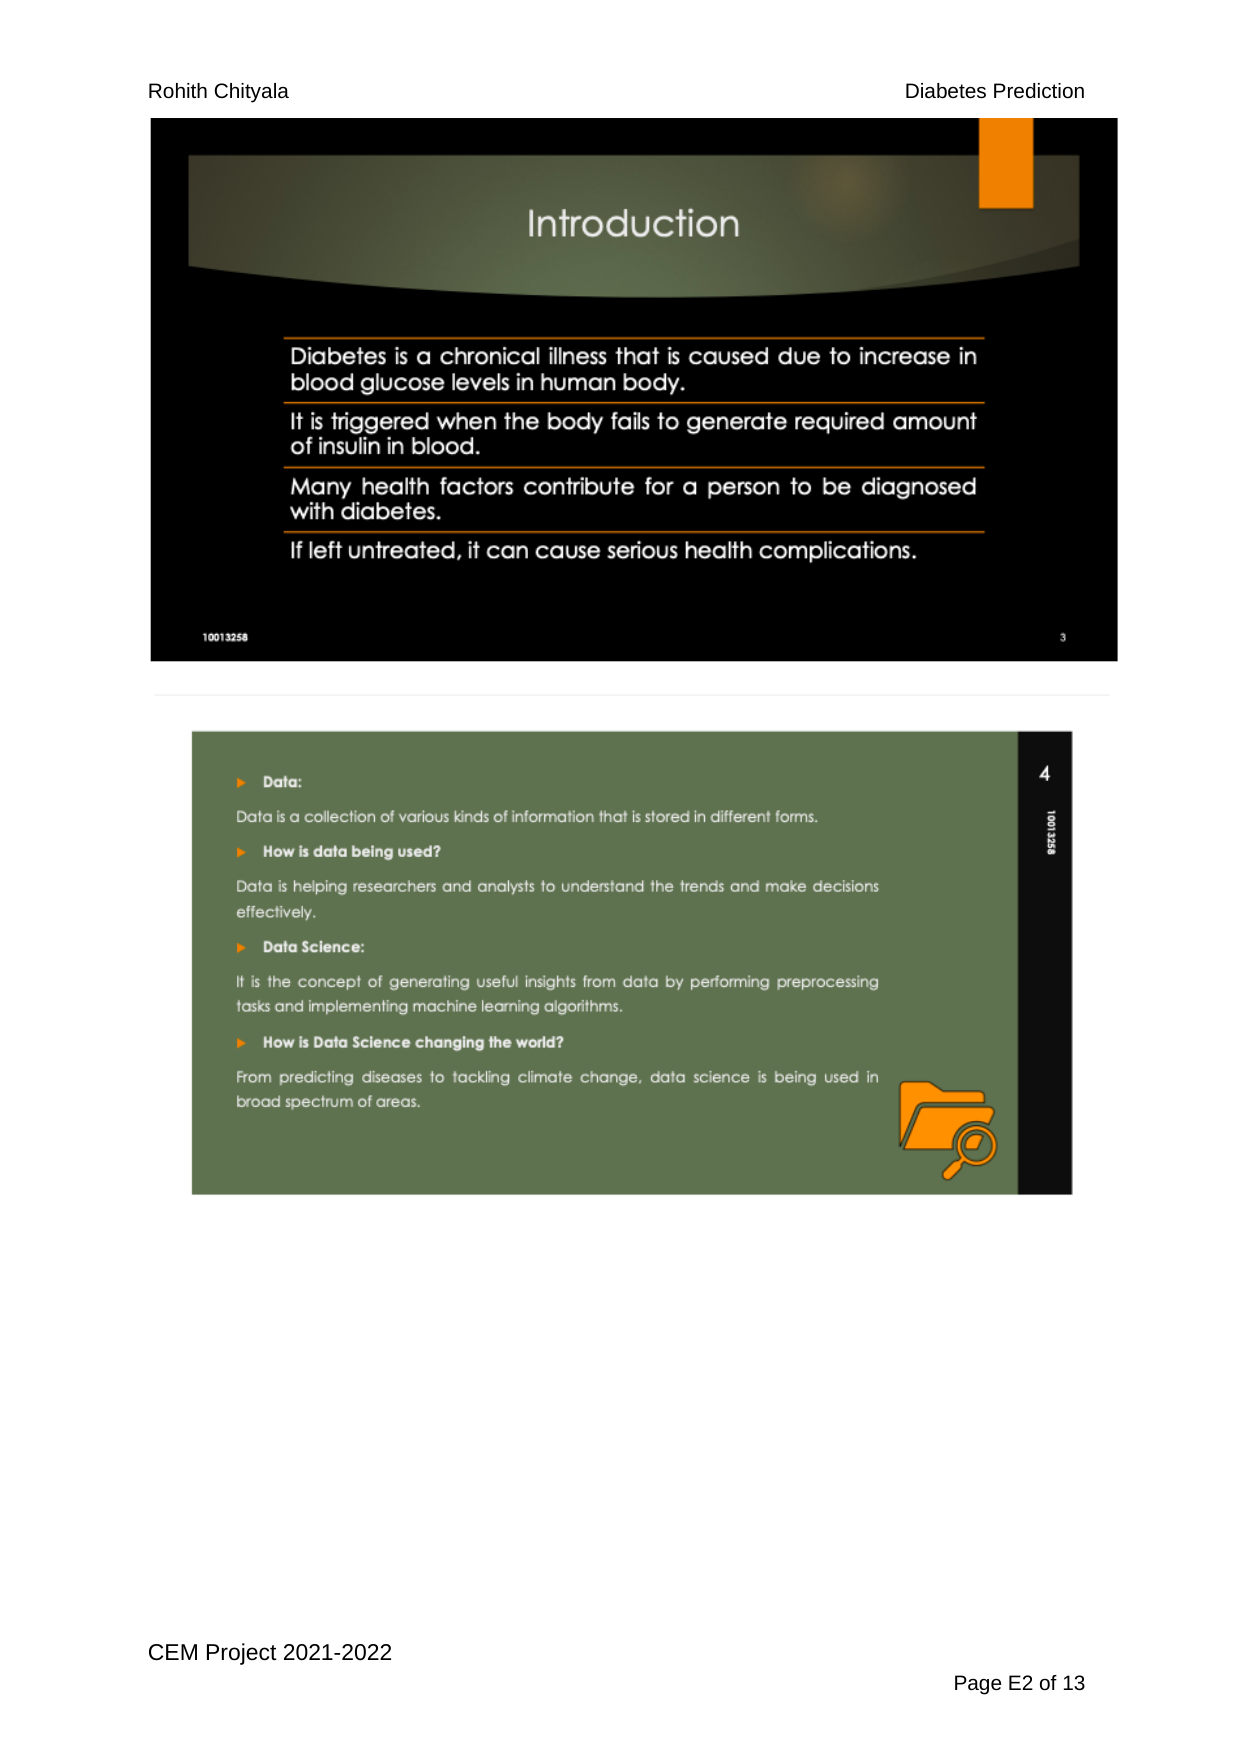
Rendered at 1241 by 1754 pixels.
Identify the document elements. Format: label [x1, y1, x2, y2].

picture [147, 692, 1123, 1236]
picture [147, 118, 1123, 664]
